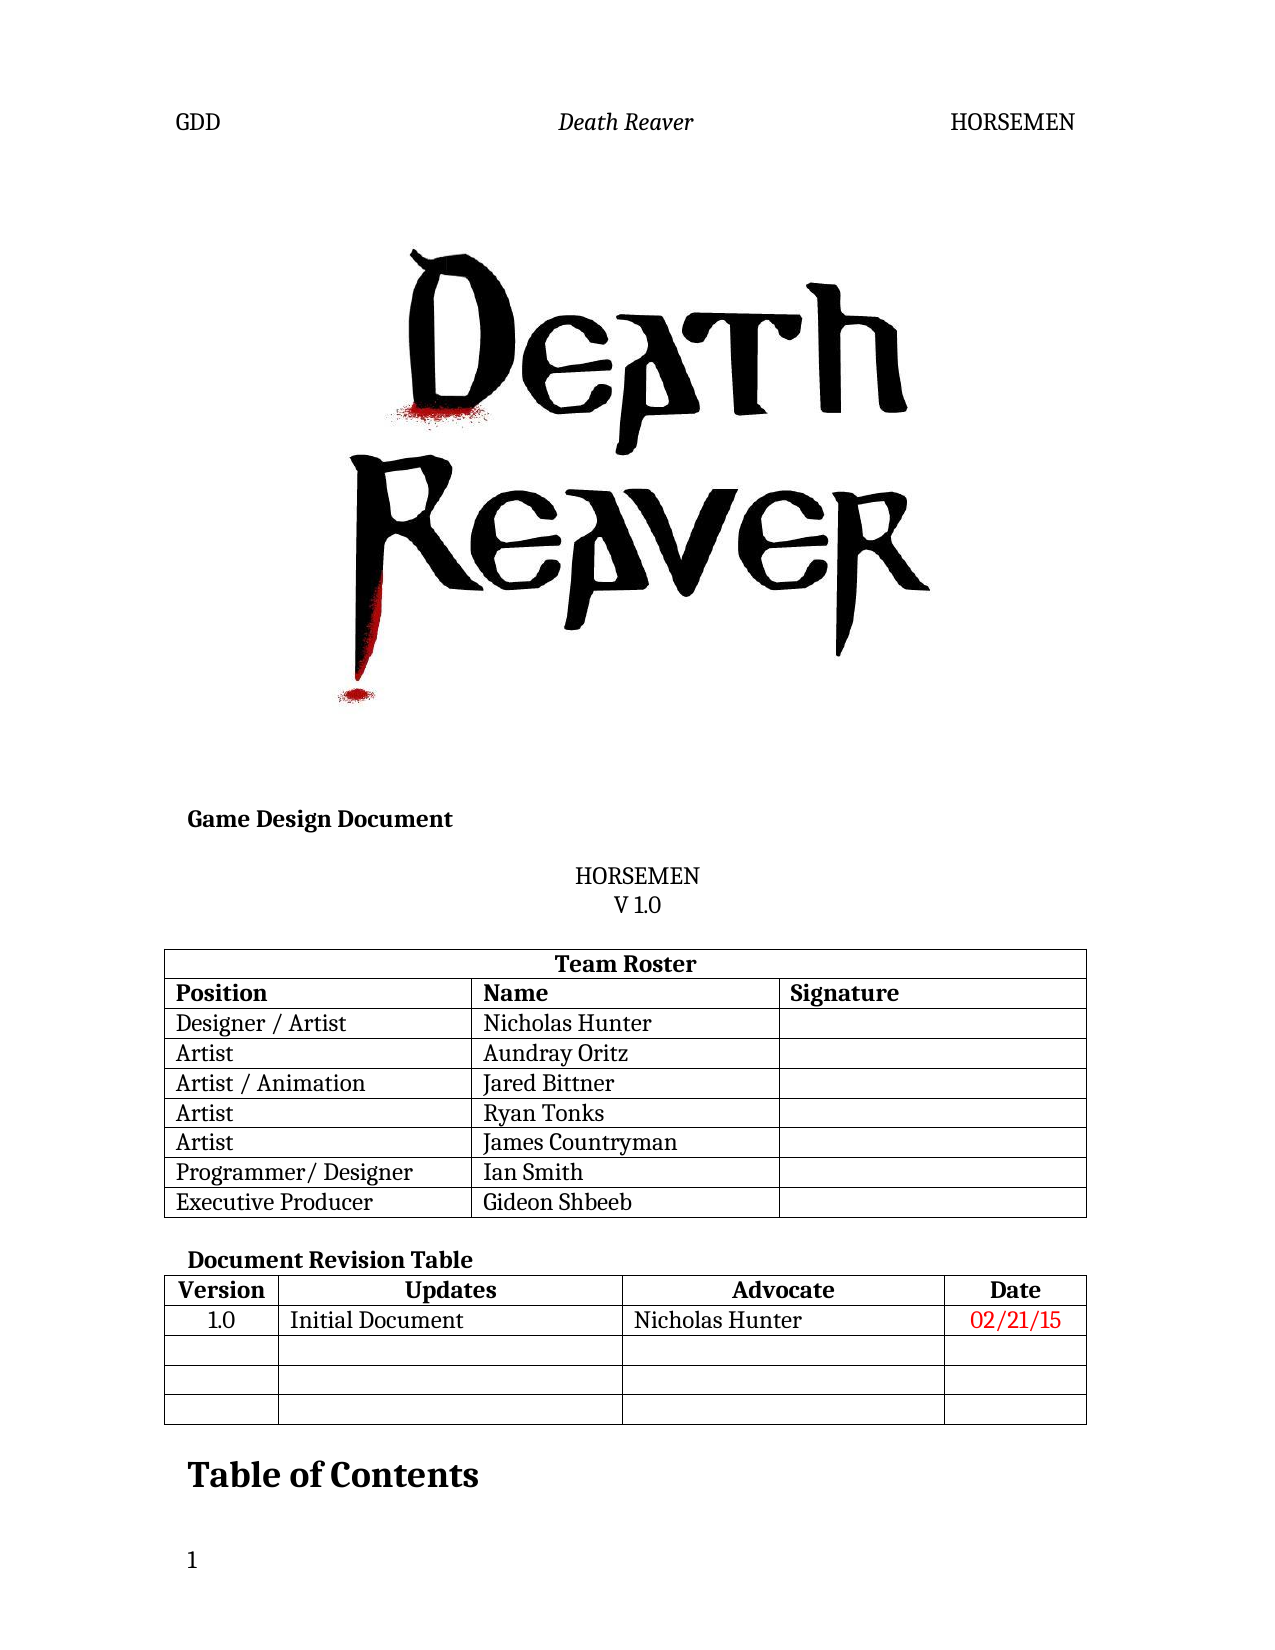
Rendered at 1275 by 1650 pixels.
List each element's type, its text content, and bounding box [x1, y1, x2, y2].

table_cell 1.0 [165, 1306, 278, 1335]
text Table of Contents [187, 1454, 1087, 1497]
table_header Version [165, 1276, 278, 1305]
table_cell [945, 1366, 1086, 1394]
table_cell [780, 1069, 1086, 1097]
table_cell Gideon Shbeeb [472, 1188, 779, 1217]
table_cell [780, 1158, 1086, 1187]
table_cell Executive Producer [165, 1188, 471, 1217]
table_cell Ian Smith [472, 1158, 779, 1187]
table_cell [780, 1099, 1086, 1127]
table_cell [279, 1395, 622, 1424]
table_cell [945, 1336, 1086, 1364]
text Game Design Document [187, 805, 1087, 833]
table_cell Designer / Artist [165, 1009, 471, 1038]
table_cell [165, 1366, 278, 1394]
table_cell [165, 1336, 278, 1364]
table_cell Jared Bittner [472, 1069, 779, 1097]
table_cell Position [165, 979, 471, 1008]
table_cell Nicholas Hunter [623, 1306, 944, 1335]
table_cell [165, 1395, 278, 1424]
table_cell [623, 1395, 944, 1424]
table_header Updates [279, 1276, 622, 1305]
table_cell [780, 1009, 1086, 1038]
table_header Date [945, 1276, 1086, 1305]
table_cell [279, 1336, 622, 1364]
table_cell [623, 1336, 944, 1364]
table_cell Name [472, 979, 779, 1008]
table_header Advocate [623, 1276, 944, 1305]
table_cell 02/21/15 [945, 1306, 1086, 1335]
table_cell [780, 1128, 1086, 1157]
table_cell Artist / Animation [165, 1069, 471, 1097]
table_cell [279, 1366, 622, 1394]
table_cell Artist [165, 1128, 471, 1157]
table_cell Aundray Oritz [472, 1039, 779, 1068]
table_cell Signature [780, 979, 1086, 1008]
text HORSEMEN [187, 833, 1087, 891]
table_cell Initial Document [279, 1306, 622, 1335]
table_cell Nicholas Hunter [472, 1009, 779, 1038]
text Document Revision Table [187, 1246, 1087, 1275]
text V 1.0 [187, 891, 1087, 920]
table_cell Artist [165, 1039, 471, 1068]
table_header Team Roster [165, 950, 1086, 978]
table_cell [945, 1395, 1086, 1424]
table_cell [780, 1039, 1086, 1068]
table_cell [780, 1188, 1086, 1217]
table_cell James Countryman [472, 1128, 779, 1157]
table_cell Programmer/ Designer [165, 1158, 471, 1187]
table_cell [623, 1366, 944, 1394]
table_cell Ryan Tonks [472, 1099, 779, 1127]
picture [188, 165, 1087, 776]
table_cell Artist [165, 1099, 471, 1127]
